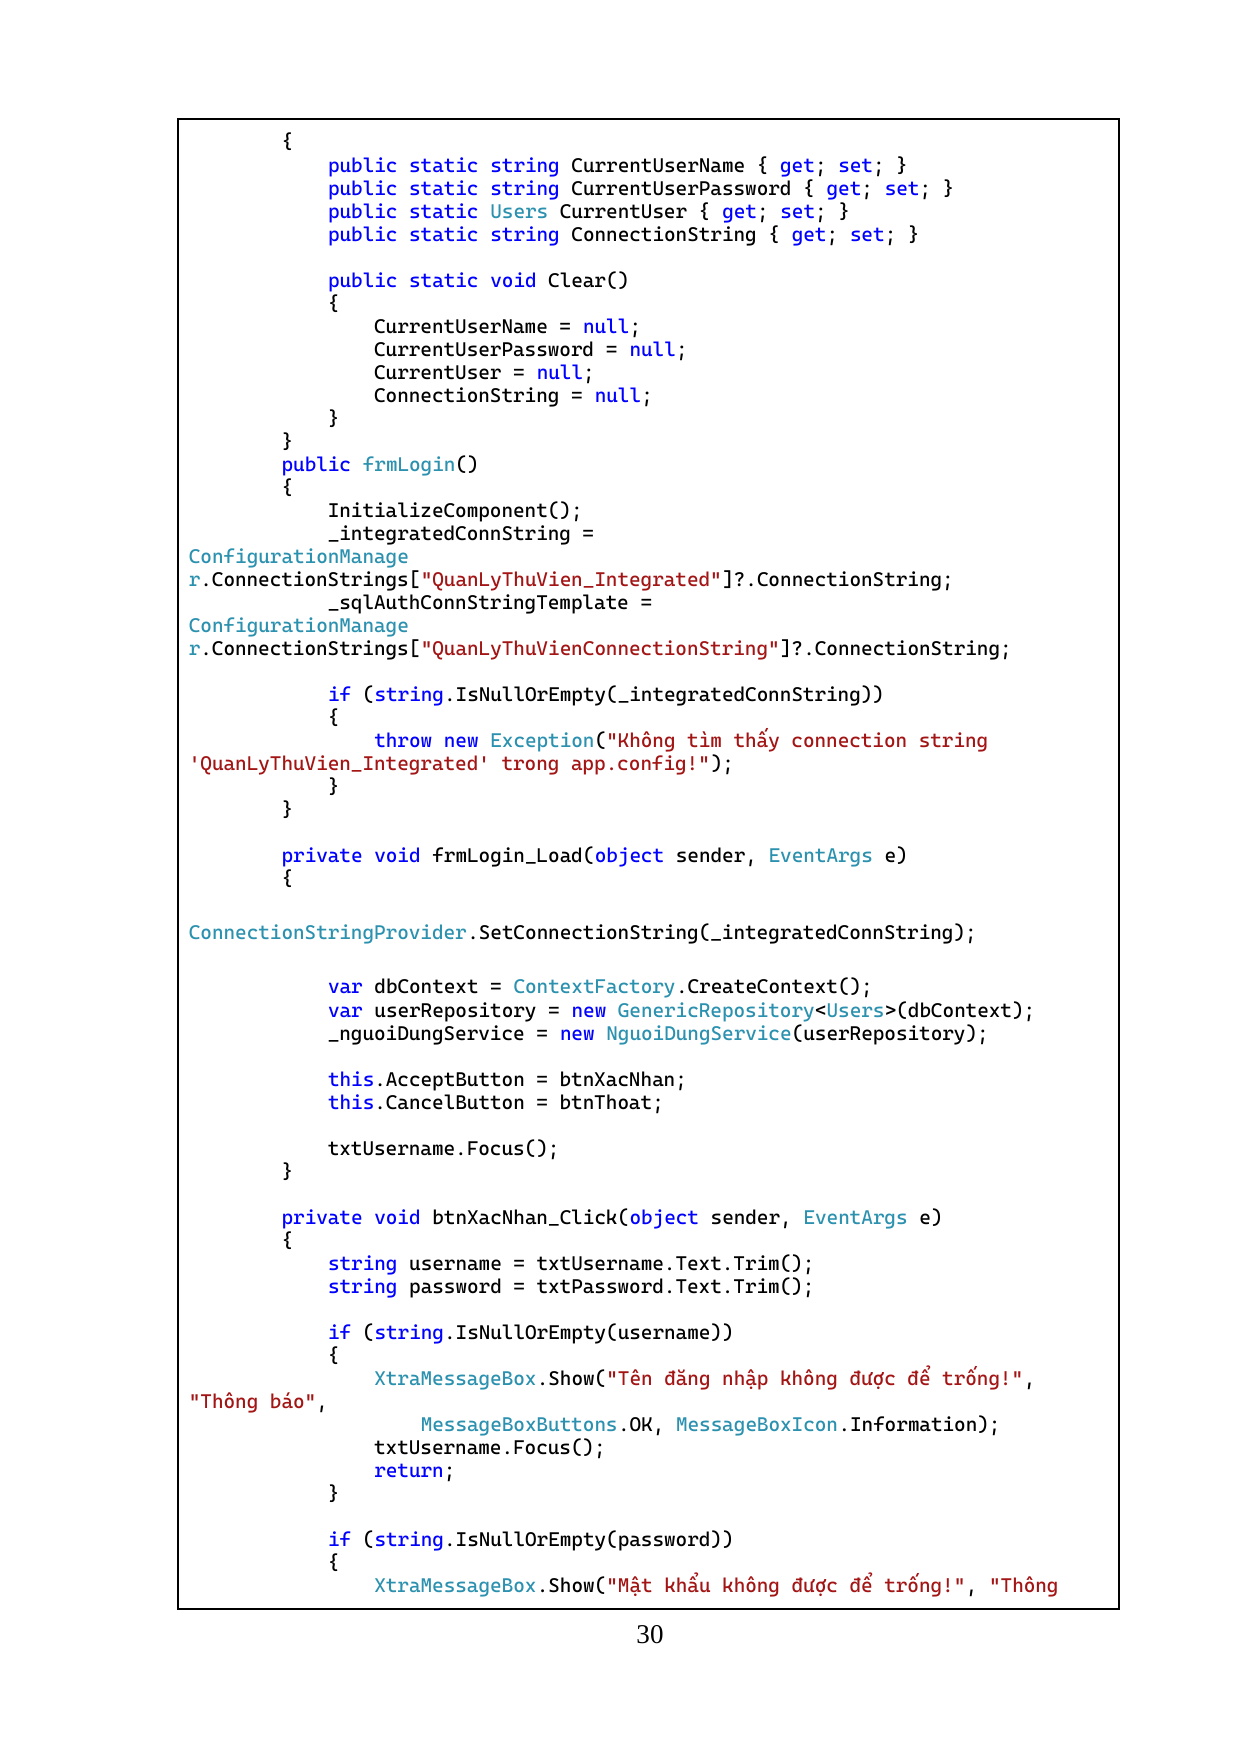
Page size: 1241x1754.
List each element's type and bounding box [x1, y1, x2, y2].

table_header [179, 120, 1118, 1608]
